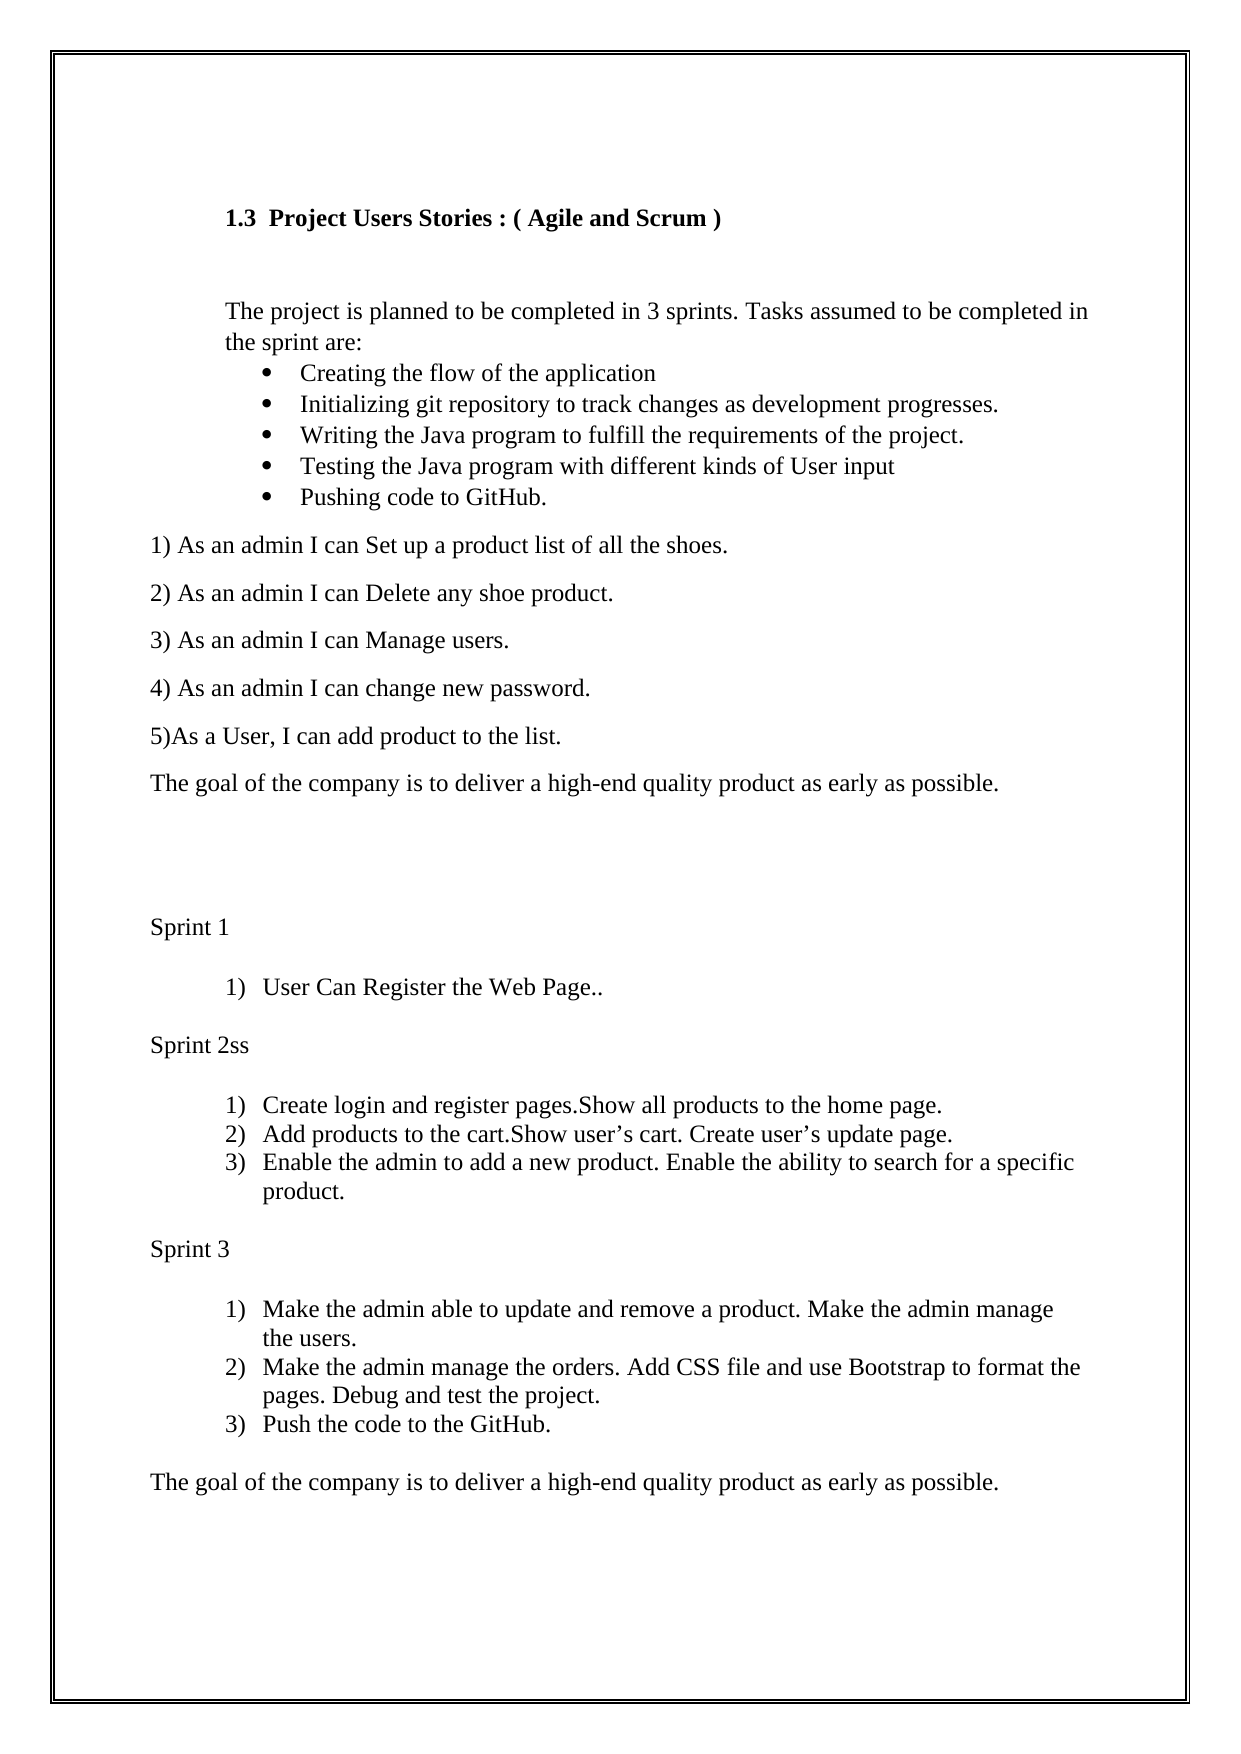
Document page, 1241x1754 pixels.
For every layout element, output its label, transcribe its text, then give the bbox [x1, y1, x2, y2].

list Enable the admin to add a new product. Enable the ability to search for a specific product. [225, 1147, 1090, 1205]
text 5)As a User, I can add product to the list. [150, 721, 1090, 749]
text The goal of the company is to deliver a high-end quality product as early as possible. [150, 1467, 1090, 1496]
list Creating the flow of the application [262, 358, 1090, 387]
list Create login and register pages.Show all products to the home page. [225, 1090, 1090, 1119]
text The goal of the company is to deliver a high-end quality product as early as possible. [150, 768, 1090, 797]
text Sprint 1 [150, 912, 1090, 940]
text 4) As an admin I can change new password. [150, 673, 1090, 702]
list The project is planned to be completed in 3 sprints. Tasks assumed to be completed in the sprint are: [225, 296, 1090, 356]
text Sprint 3 [150, 1234, 1090, 1263]
list Testing the Java program with different kinds of User input [262, 451, 1090, 480]
list Make the admin manage the orders. Add CSS file and use Bootstrap to format the pages. Debug and test the project. [225, 1352, 1090, 1409]
list Push the code to the GitHub. [225, 1409, 1090, 1438]
list Writing the Java program to fulfill the requirements of the project. [262, 420, 1090, 449]
text 3) As an admin I can Manage users. [150, 625, 1090, 654]
list Project Users Stories : ( Agile and Scrum ) [225, 203, 1090, 232]
text Sprint 2ss [150, 1030, 1090, 1058]
text 1) As an admin I can Set up a product list of all the shoes. [150, 530, 1090, 559]
list User Can Register the Web Page.. [225, 972, 1090, 1001]
list Pushing code to GitHub. [262, 482, 1090, 511]
list Add products to the cart.Show user’s cart. Create user’s update page. [225, 1119, 1090, 1147]
text 2) As an admin I can Delete any shoe product. [150, 578, 1090, 606]
list Make the admin able to update and remove a product. Make the admin manage the users. [225, 1294, 1090, 1352]
list Initializing git repository to track changes as development progresses. [262, 389, 1090, 418]
